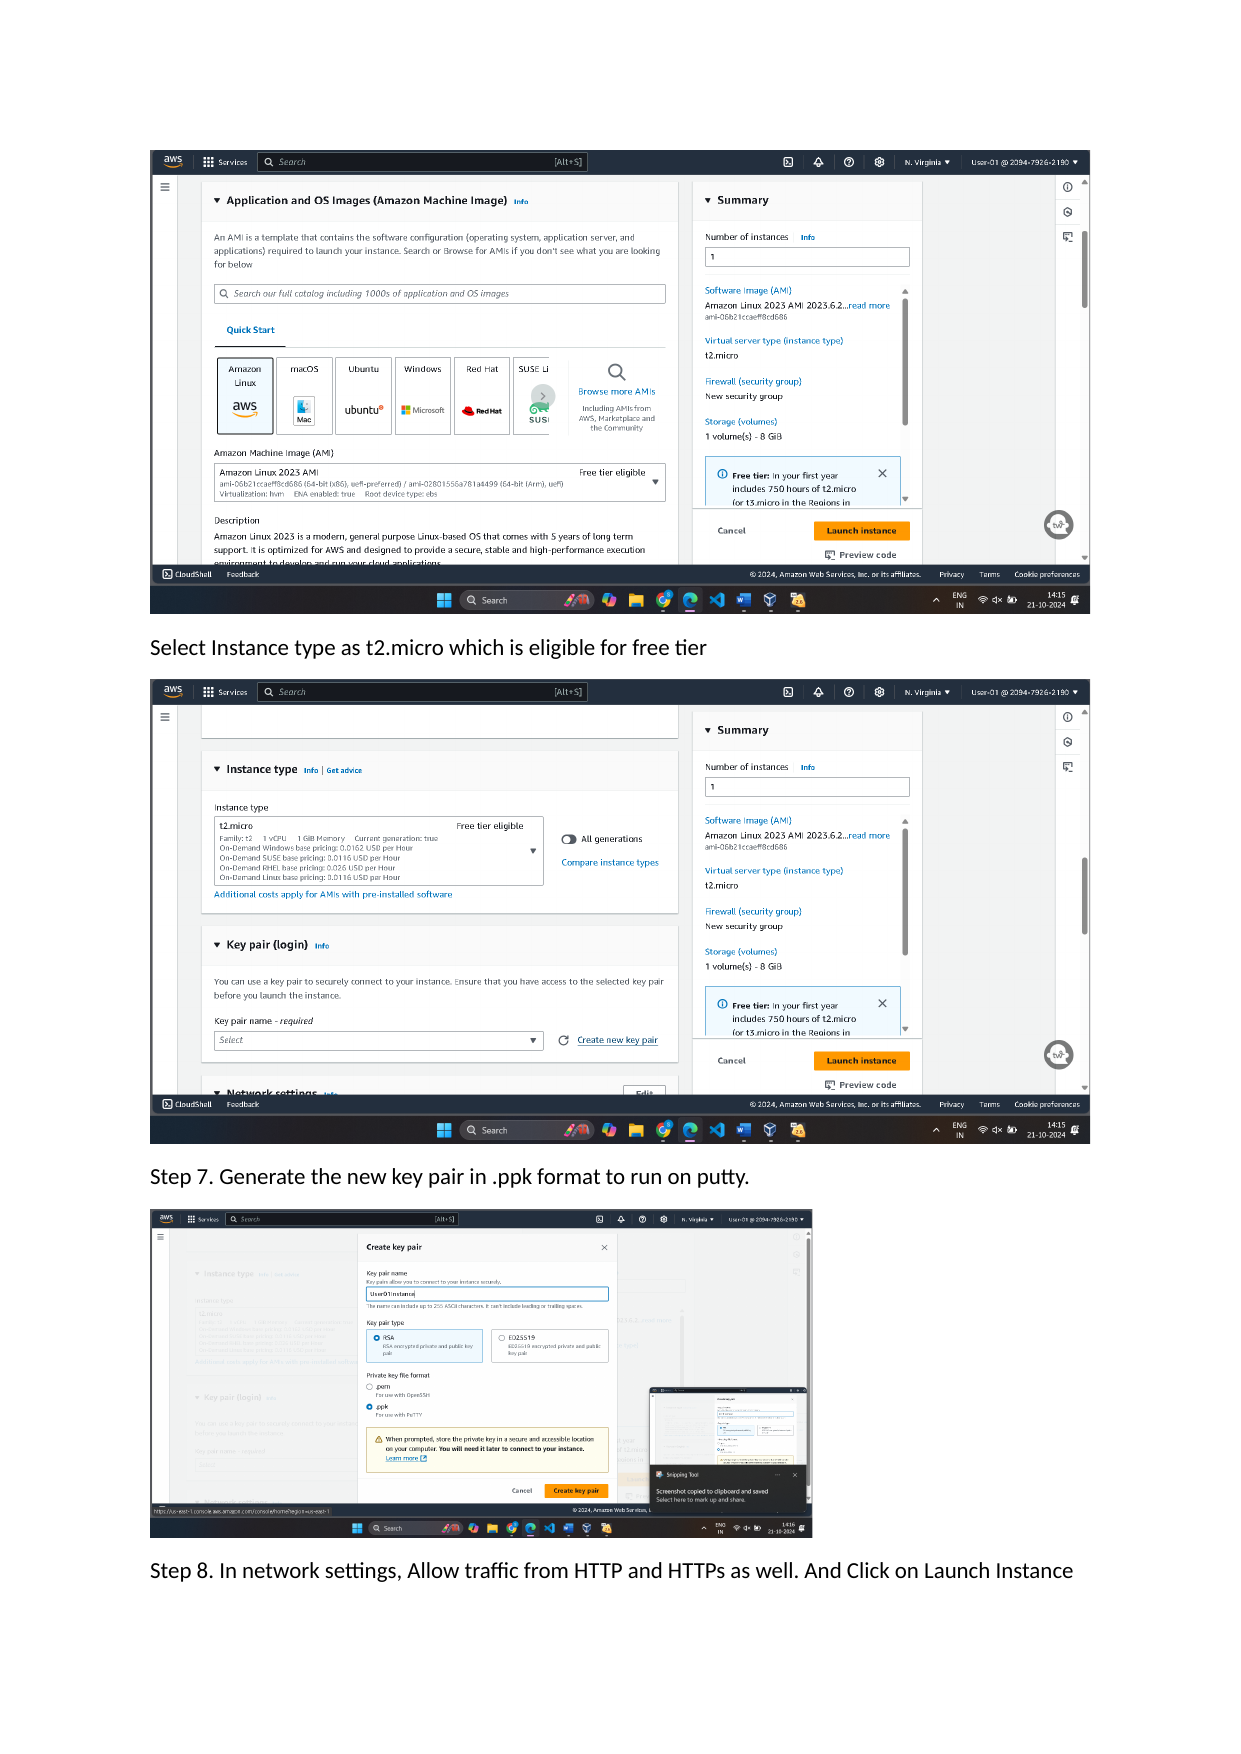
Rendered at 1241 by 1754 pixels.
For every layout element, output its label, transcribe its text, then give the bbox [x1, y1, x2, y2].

text Step 8. In network settings, Allow traffic from HTTP and HTTPs as well. And Click on Launch Instance [150, 1556, 1090, 1584]
picture [150, 679, 1091, 1144]
picture [150, 1209, 813, 1538]
picture [150, 150, 1091, 614]
text Step 7. Generate the new key pair in .ppk format to run on putty. [150, 1162, 1090, 1191]
text Select Instance type as t2.micro which is eligible for free tier [150, 633, 1090, 661]
